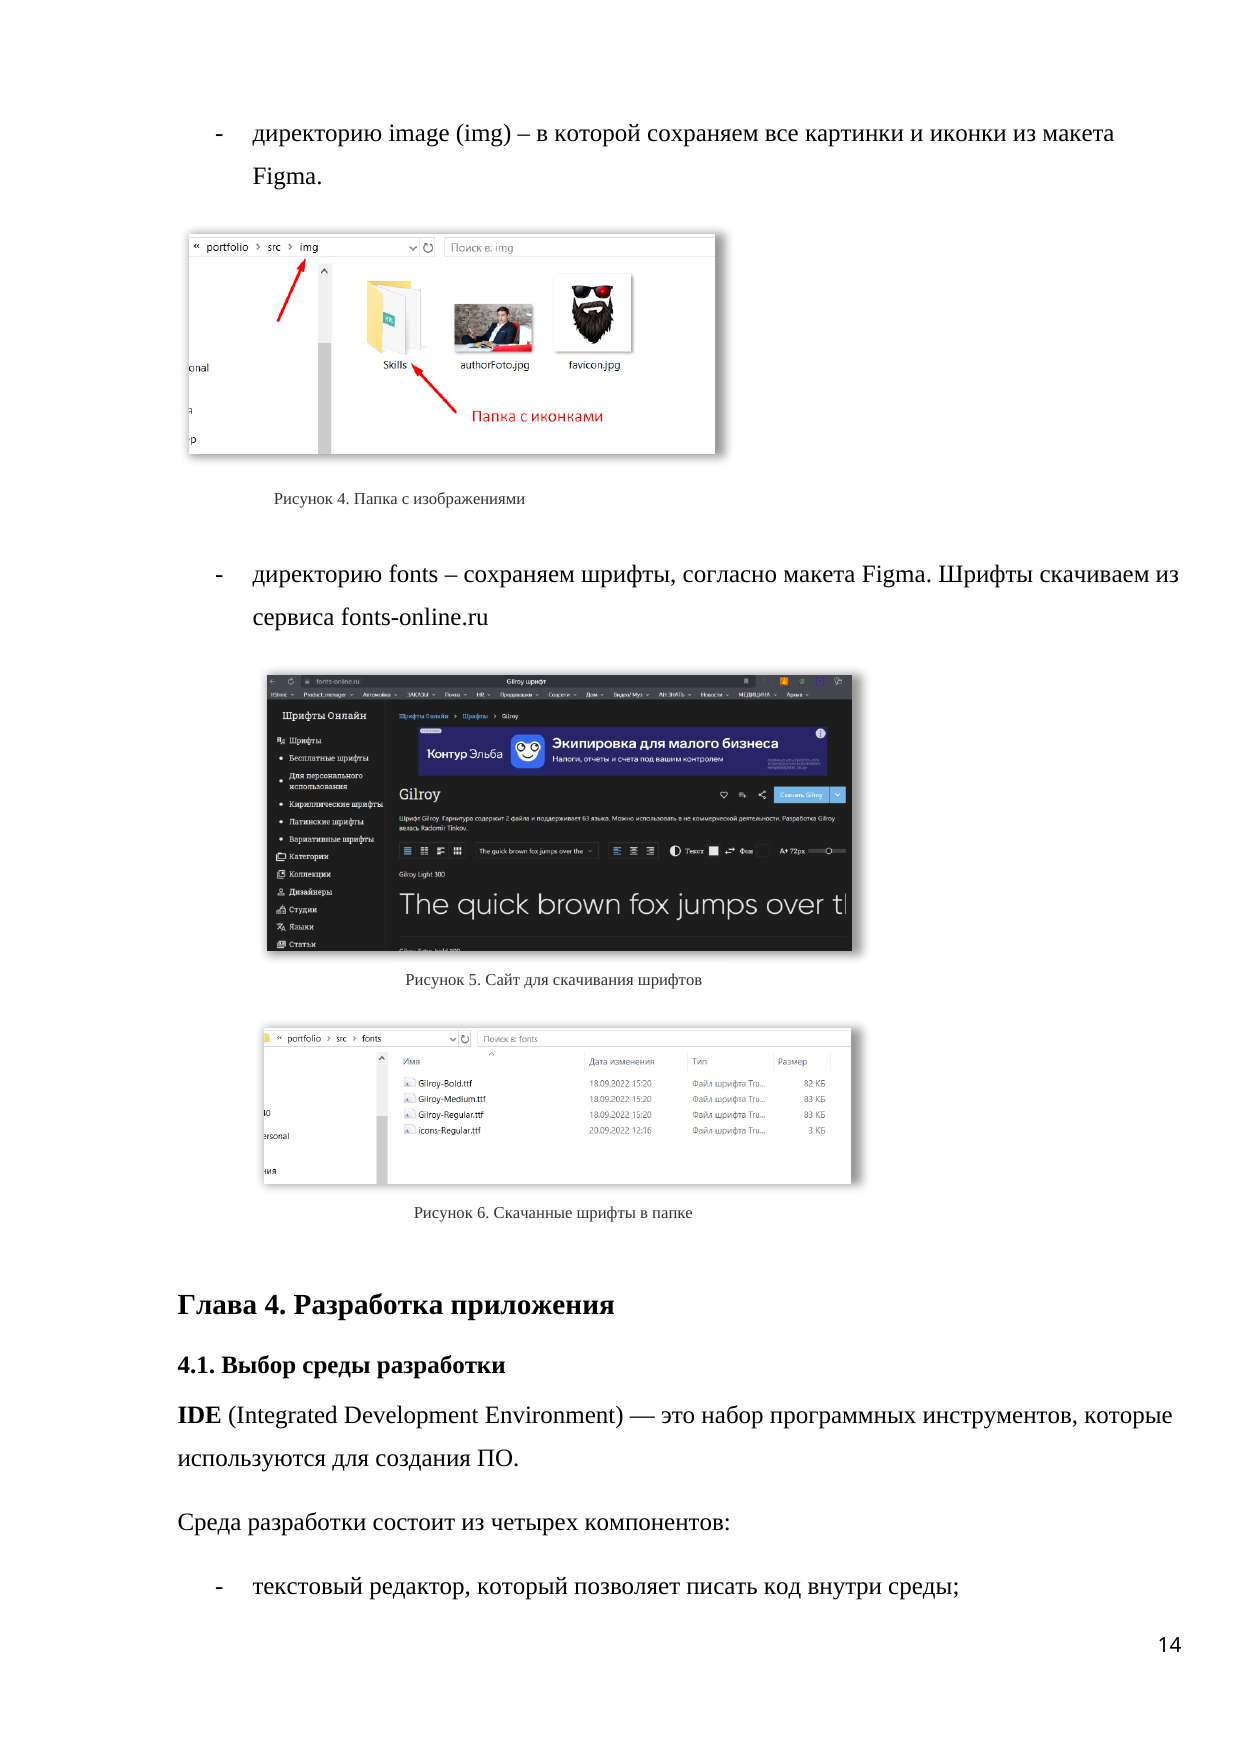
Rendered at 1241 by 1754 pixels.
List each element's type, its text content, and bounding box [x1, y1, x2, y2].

list директорию image (img) – в которой сохраняем все картинки и иконки из макета Figma. [215, 118, 1181, 190]
picture [189, 234, 715, 454]
list директорию fonts – сохраняем шрифты, согласно макета Figma. Шрифты скачиваем из сервиса fonts-online.ru [215, 559, 1181, 631]
list текстовый редактор, который позволяет писать код внутри среды; [215, 1571, 1181, 1599]
picture [264, 1028, 851, 1184]
text Среда разработки состоит из четырех компонентов: [177, 1507, 1181, 1536]
subtitle Глава 4. Разработка приложения [177, 1287, 1181, 1321]
picture [267, 675, 852, 951]
text 4.1. Выбор среды разработки [177, 1350, 1181, 1379]
text IDE (Integrated Development Environment) — это набор программных инструментов, которые используются для создания ПО. [177, 1400, 1181, 1472]
